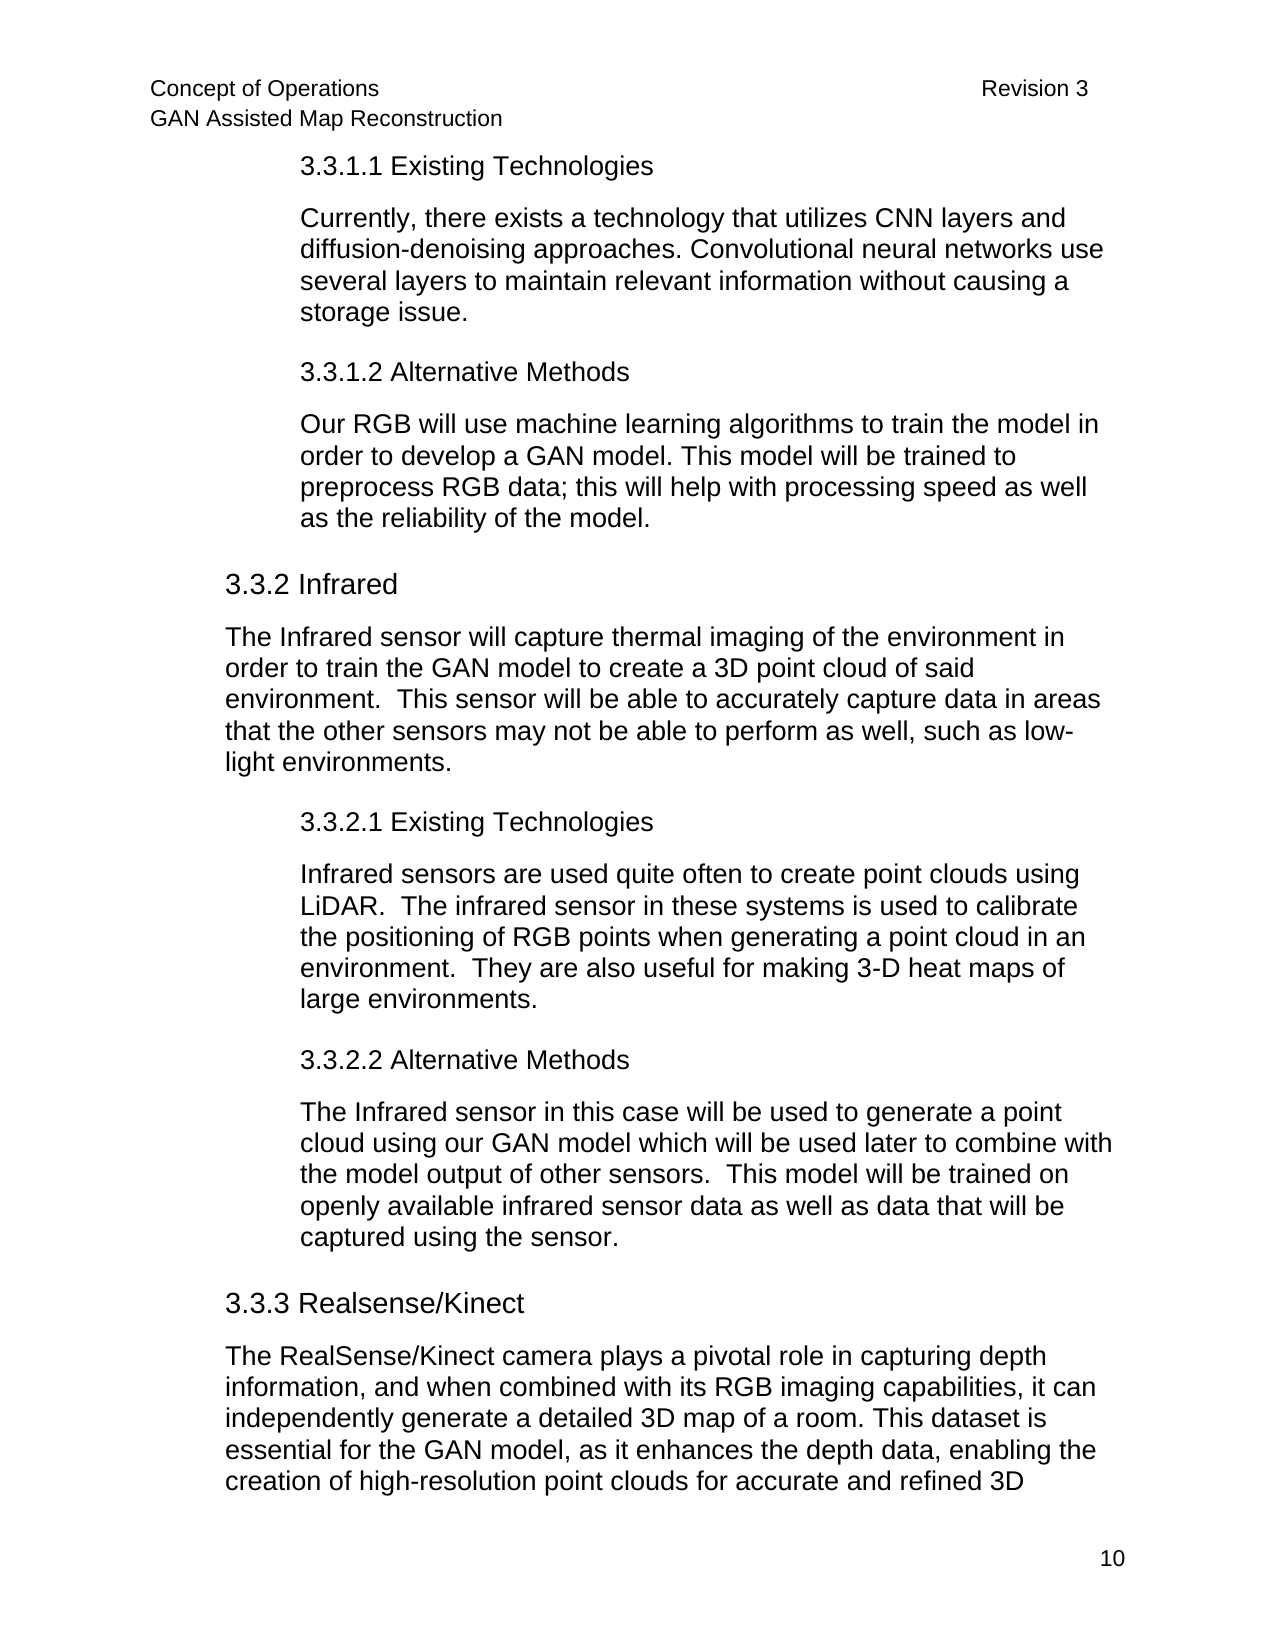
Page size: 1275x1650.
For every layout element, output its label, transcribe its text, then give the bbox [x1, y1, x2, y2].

text The Infrared sensor will capture thermal imaging of the environment in order to train the GAN model to create a 3D point cloud of said environment. This sensor will be able to accurately capture data in areas that the other sensors may not be able to perform as well, such as low-light environments. [225, 621, 1121, 777]
subtitle 3.3.2.1 Existing Technologies [225, 806, 1121, 838]
subtitle 3.3.1.2 Alternative Methods [300, 356, 1121, 387]
subtitle 3.3.1.1 Existing Technologies [225, 150, 1121, 181]
subtitle 3.3.3 Realsense/Kinect [150, 1286, 1121, 1319]
text Our RGB will use machine learning algorithms to train the model in order to develop a GAN model. This model will be trained to preprocess RGB data; this will help with processing speed as well as the reliability of the model. [300, 408, 1121, 533]
text The Infrared sensor in this case will be used to generate a point cloud using our GAN model which will be used later to combine with the model output of other sensors. This model will be trained on openly available infrared sensor data as well as data that will be captured using the sensor. [300, 1096, 1121, 1252]
subtitle 3.3.2.2 Alternative Methods [225, 1044, 1121, 1075]
subtitle 3.3.2 Infrared [150, 567, 1121, 600]
text Infrared sensors are used quite often to create point clouds using LiDAR. The infrared sensor in these systems is used to calibrate the positioning of RGB points when generating a point cloud in an environment. They are also useful for making 3-D heat maps of large environments. [300, 858, 1121, 1015]
text Currently, there exists a technology that utilizes CNN layers and diffusion-denoising approaches. Convolutional neural networks use several layers to maintain relevant information without causing a storage issue. [300, 202, 1121, 327]
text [225, 1340, 1121, 1496]
